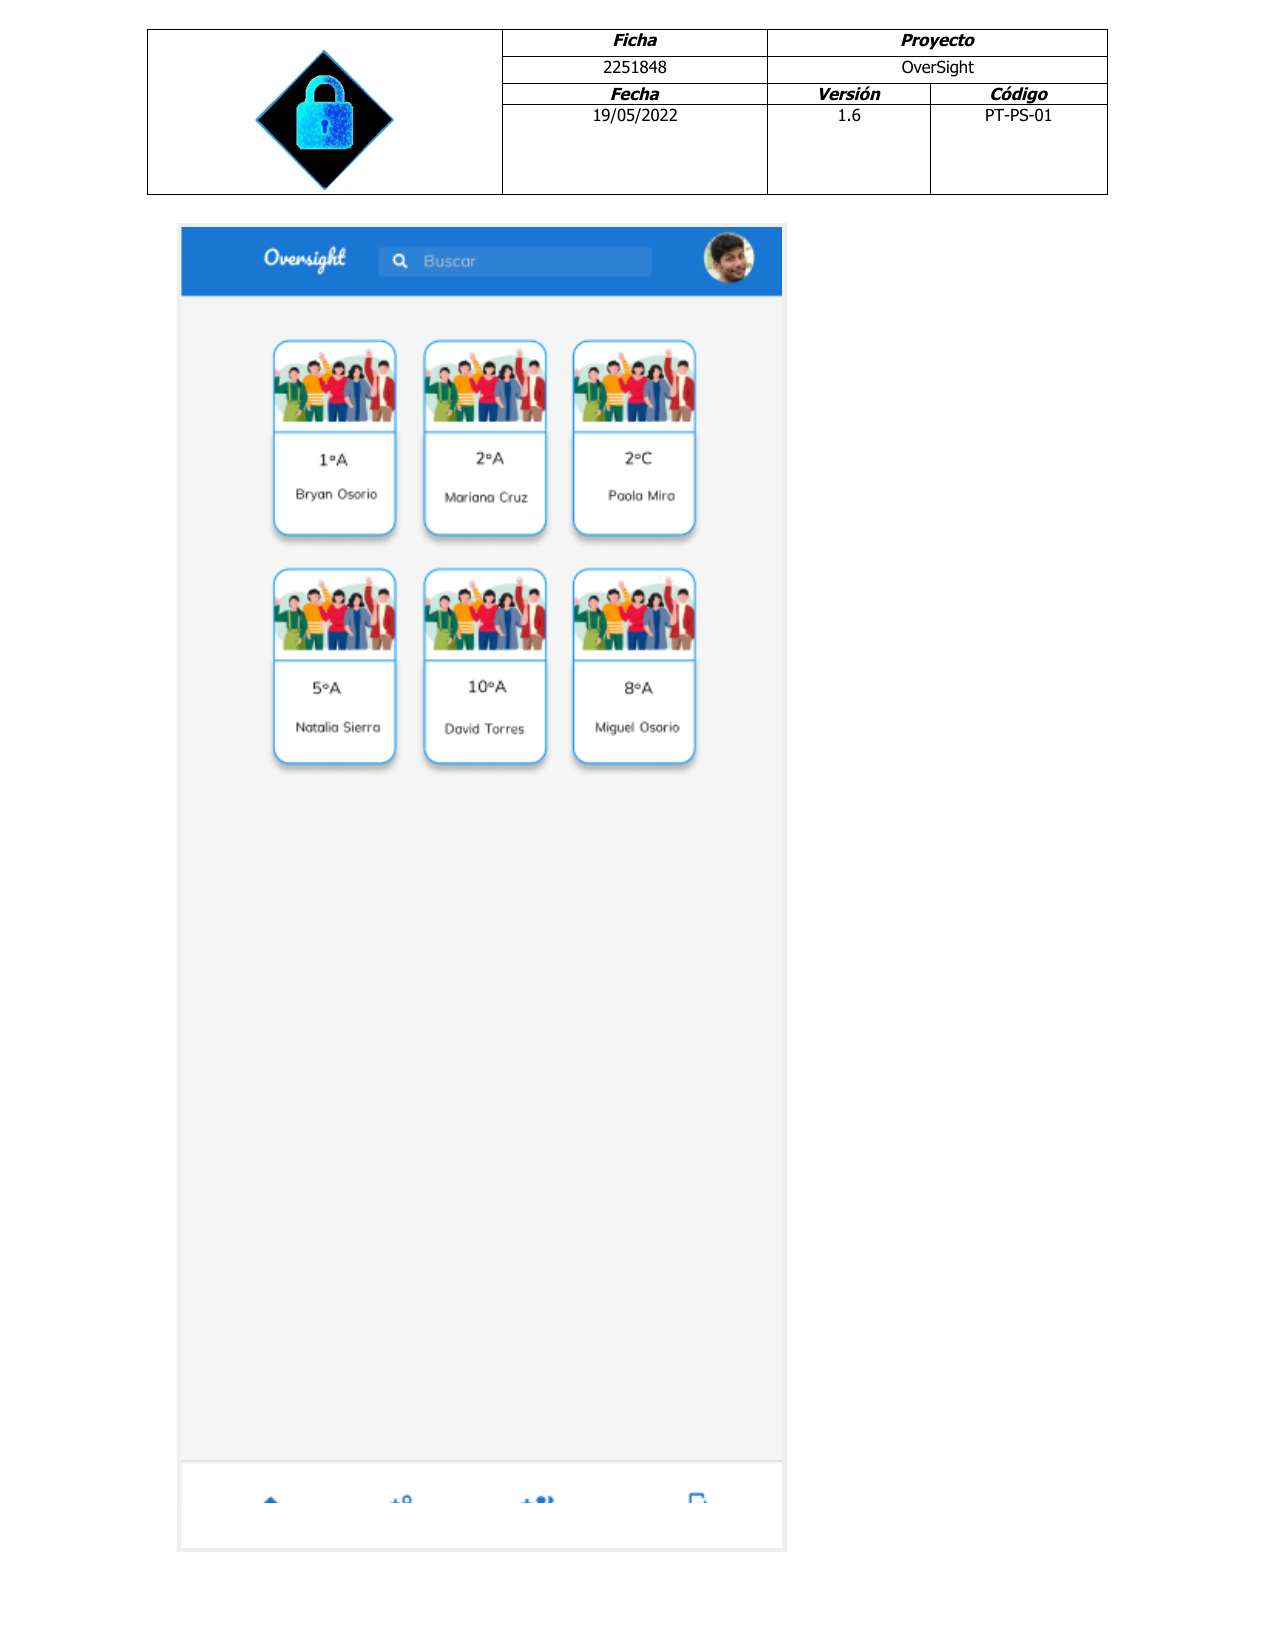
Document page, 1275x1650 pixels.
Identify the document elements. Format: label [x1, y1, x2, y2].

picture [246, 50, 404, 194]
picture [181, 227, 782, 1503]
